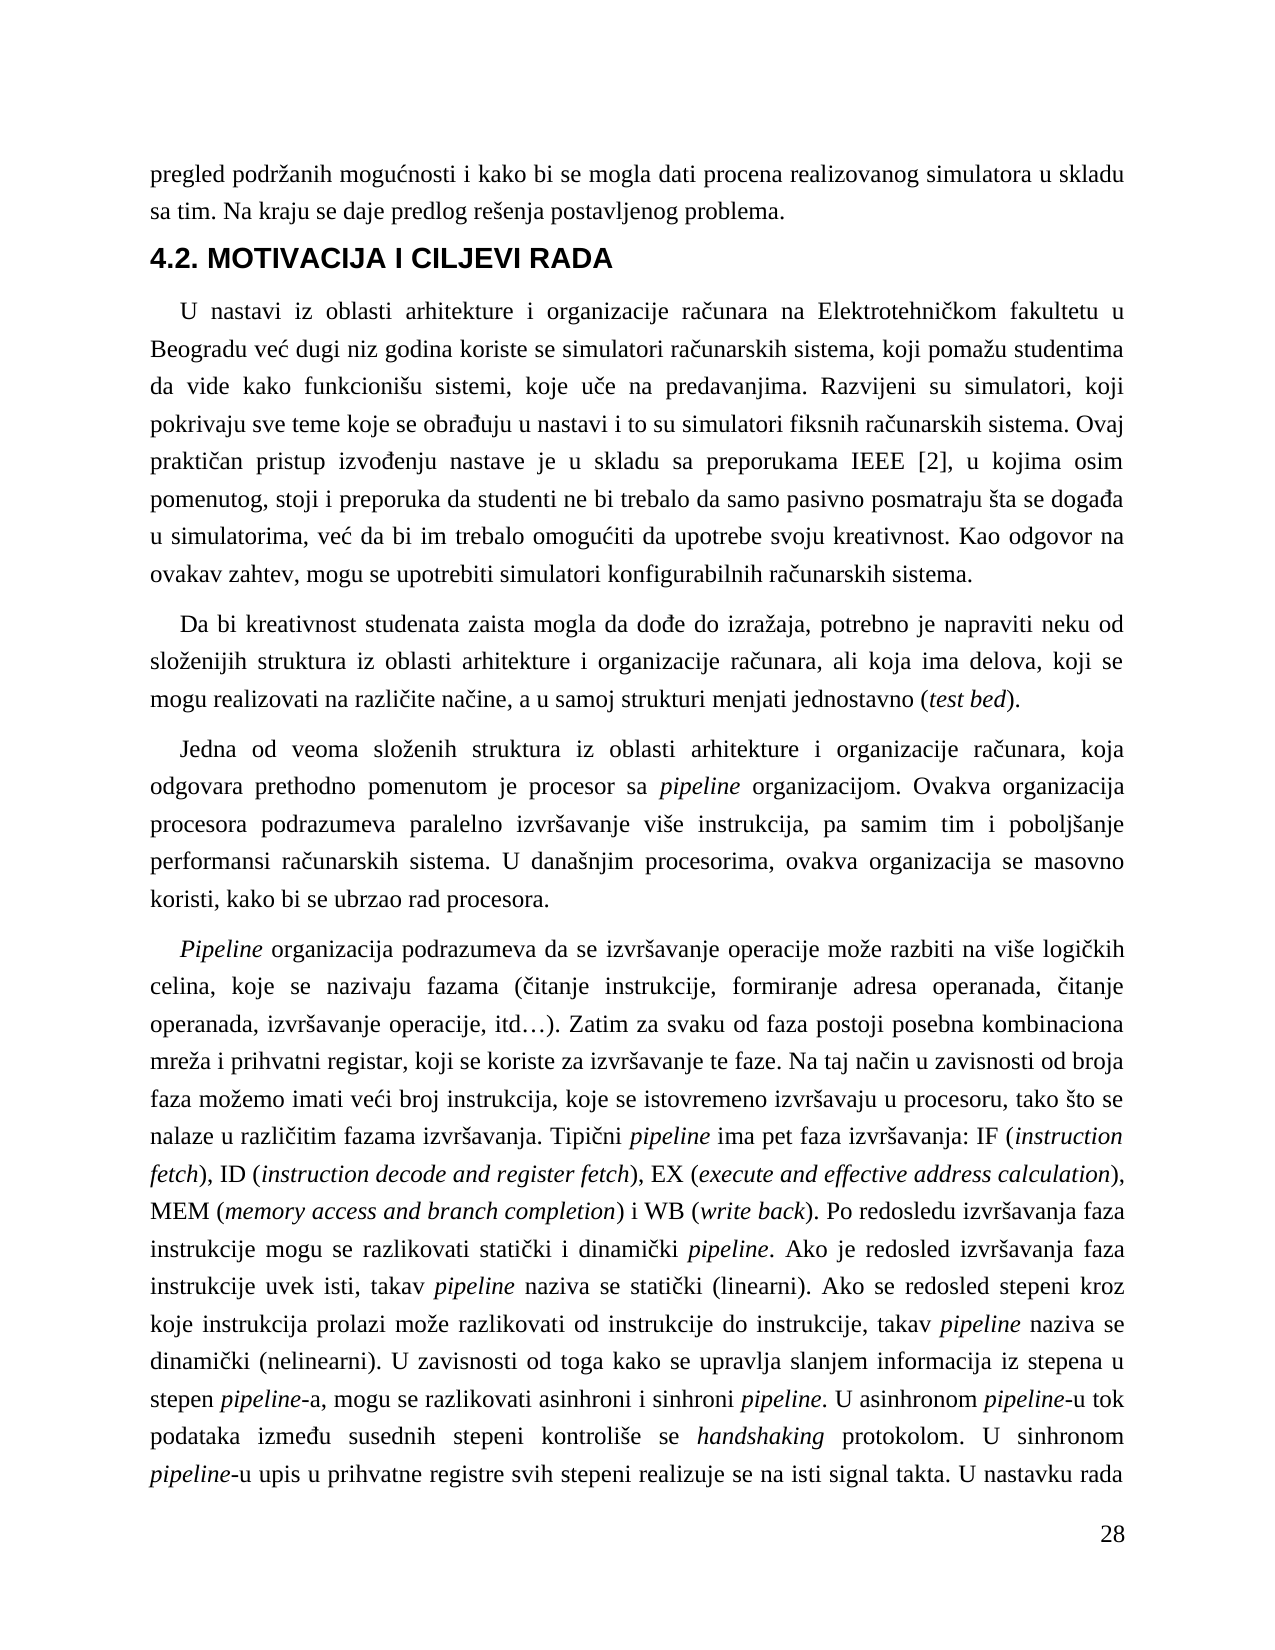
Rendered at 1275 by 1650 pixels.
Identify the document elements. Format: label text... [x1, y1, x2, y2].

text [150, 150, 1125, 225]
subtitle Motivacija i ciljevi rada [150, 237, 1125, 275]
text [150, 925, 1125, 1487]
text U nastavi iz oblasti arhitekture i organizacije računara na Elektrotehničkom fakultetu u Beogradu već dugi niz godina koriste se simulatori računarskih sistema, koji pomažu studentima da vide kako funkcionišu sistemi, koje uče na predavanjima. Razvijeni su simulatori, koji pokrivaju sve teme koje se obrađuju u nastavi i to su simulatori fiksnih računarskih sistema. Ovaj praktičan pristup izvođenju nastave je u skladu sa preporukama IEEE [2], u kojima osim pomenutog, stoji i preporuka da studenti ne bi trebalo da samo pasivno posmatraju šta se događa u simulatorima, već da bi im trebalo omogućiti da upotrebe svoju kreativnost. Kao odgovor na ovakav zahtev, mogu se upotrebiti simulatori konfigurabilnih računarskih sistema. [150, 287, 1125, 587]
text Jedna od veoma složenih struktura iz oblasti arhitekture i organizacije računara, koja odgovara prethodno pomenutom je procesor sa pipeline organizacijom. Ovakva organizacija procesora podrazumeva paralelno izvršavanje više instrukcija, pa samim tim i poboljšanje performansi računarskih sistema. U današnjim procesorima, ovakva organizacija se masovno koristi, kako bi se ubrzao rad procesora. [150, 725, 1125, 912]
text Da bi kreativnost studenata zaista mogla da dođe do izražaja, potrebno je napraviti neku od složenijih struktura iz oblasti arhitekture i organizacije računara, ali koja ima delova, koji se mogu realizovati na različite načine, a u samoj strukturi menjati jednostavno (test bed). [150, 600, 1125, 712]
